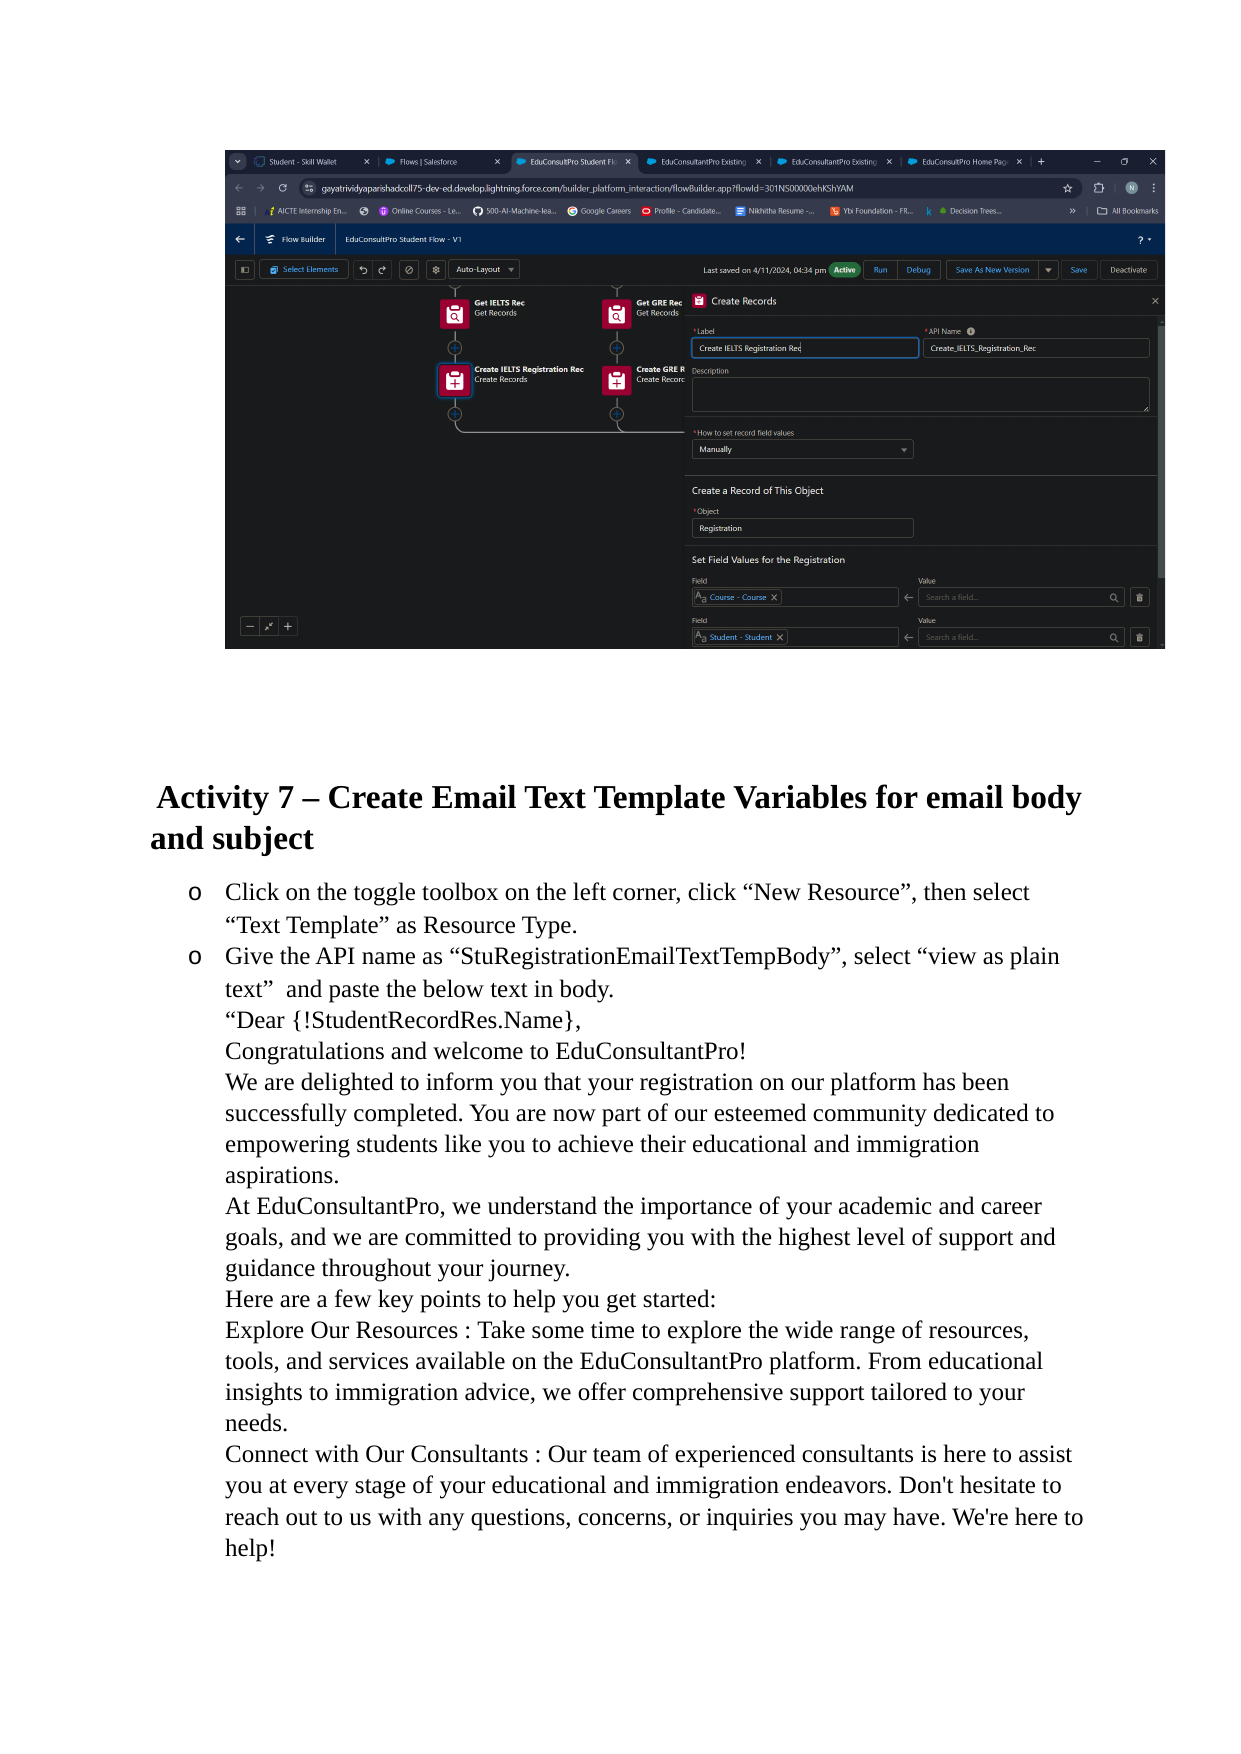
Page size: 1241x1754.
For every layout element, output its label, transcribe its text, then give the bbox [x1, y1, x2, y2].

list We are delighted to inform you that your registration on our platform has been successfully completed. You are now part of our esteemed community dedicated to empowering students like you to achieve their educational and immigration aspirations. [225, 1067, 1090, 1189]
list “Dear {!StudentRecordRes.Name}, [225, 1005, 1090, 1034]
list Click on the toggle toolbox on the left corner, click “New Resource”, then select “Text Template” as Resource Type. [187, 877, 1090, 938]
list Give the API name as “StuRegistrationEmailTextTempBody”, select “view as plain text” and paste the below text in body. [187, 941, 1090, 1003]
list Congratulations and welcome to EduConsultantPro! [225, 1036, 1090, 1065]
list At EduConsultantPro, we understand the importance of your academic and career goals, and we are committed to providing you with the highest level of support and guidance throughout your journey. [225, 1191, 1090, 1282]
list Explore Our Resources : Take some time to explore the wide range of resources, tools, and services available on the EduConsultantPro platform. From educational insights to immigration advice, we offer comprehensive support tailored to your needs. [225, 1315, 1090, 1437]
text Activity 7 – Create Email Text Template Variables for email body and subject [150, 777, 1090, 857]
list Connect with Our Consultants : Our team of experienced consultants is here to assist you at every stage of your educational and immigration endeavors. Don't hesitate to reach out to us with any questions, concerns, or inquiries you may have. We're here to help! [225, 1439, 1090, 1561]
picture [225, 150, 1166, 649]
list Here are a few key points to help you get started: [225, 1284, 1090, 1313]
